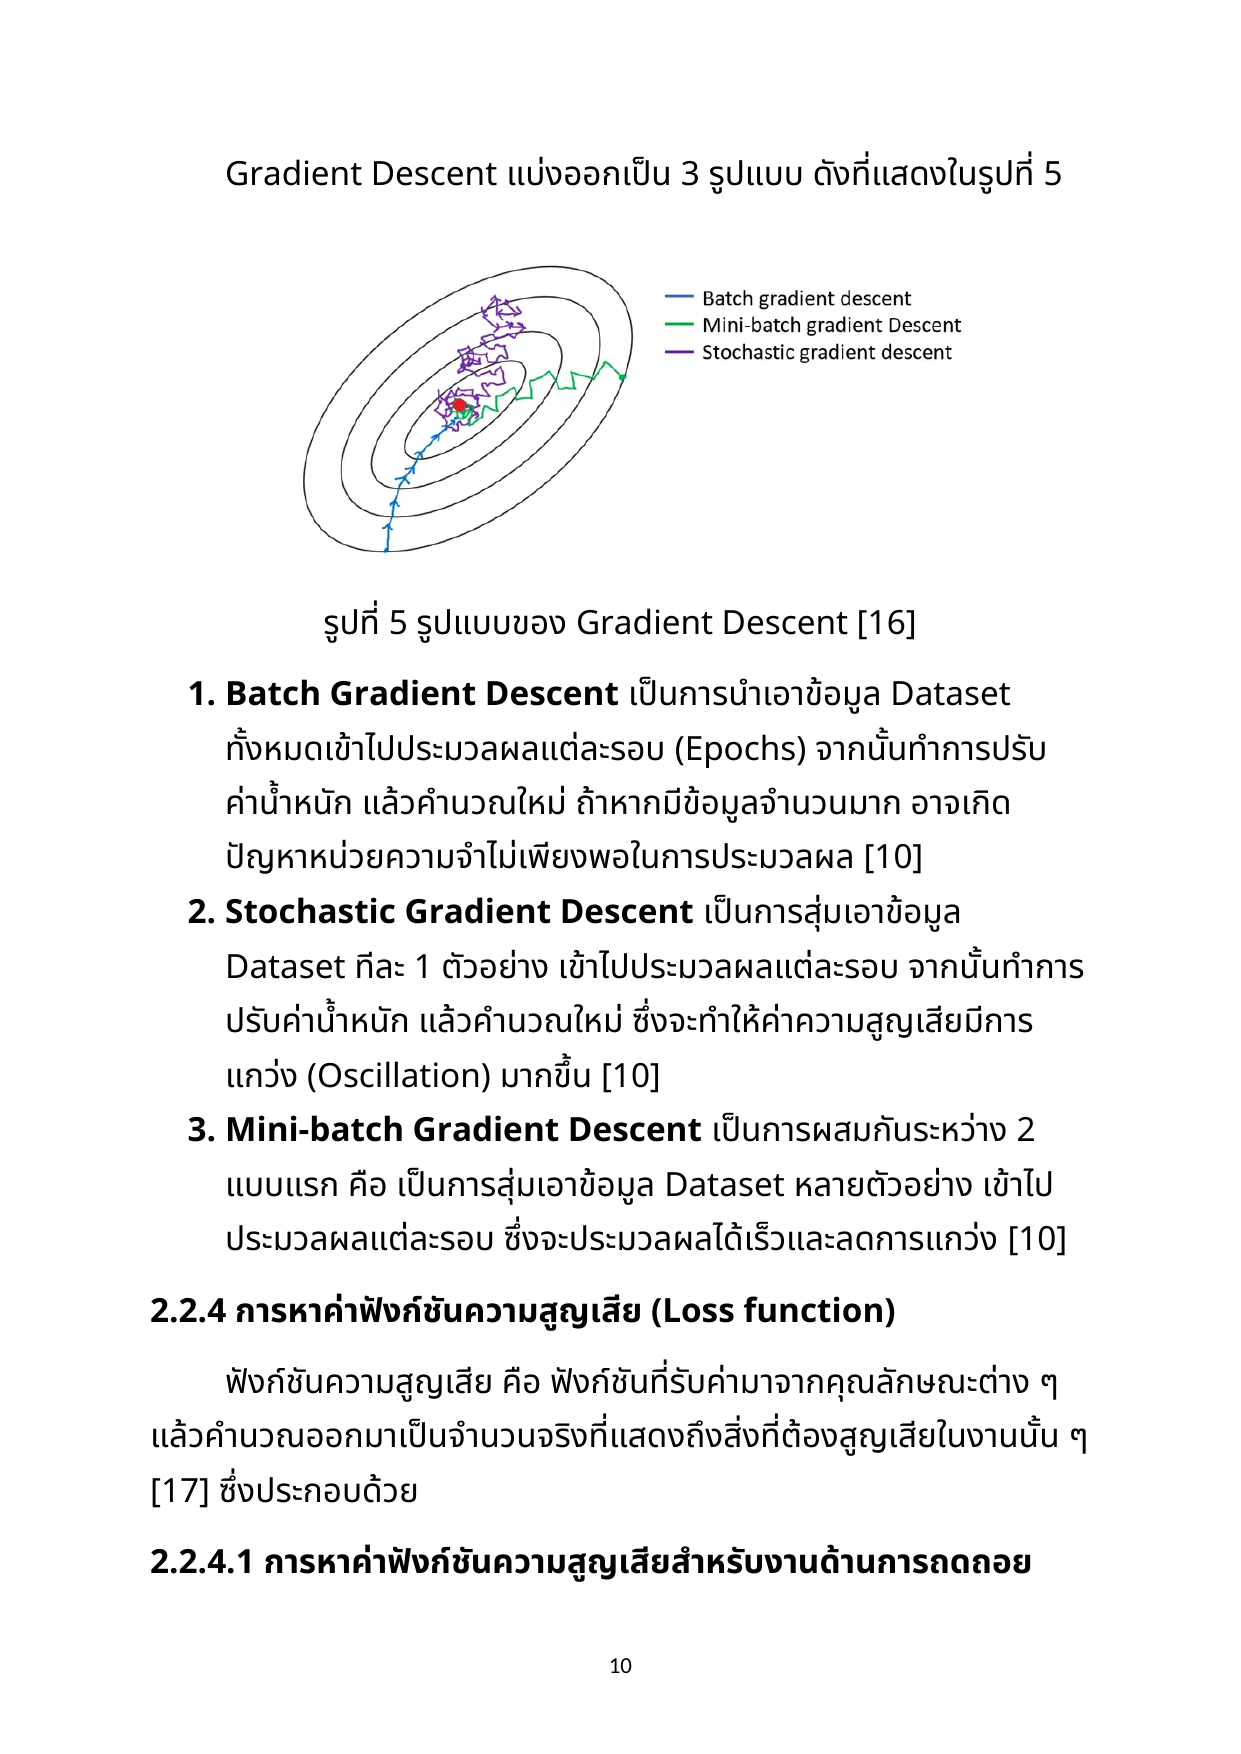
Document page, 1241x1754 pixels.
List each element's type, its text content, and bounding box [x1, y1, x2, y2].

text รูปที่ 5 รูปแบบของ Gradient Descent [16] [150, 598, 1090, 649]
picture [258, 221, 982, 580]
list Stochastic Gradient Descent เป็นการสุ่มเอาข้อมูล Dataset ทีละ 1 ตัวอย่าง เข้าไปประมวลผลแต่ละรอบ จากนั้นทำการปรับค่าน้ำหนัก แล้วคำนวณใหม่ ซึ่งจะทำให้ค่าความสูญเสียมีการแกว่ง (Oscillation) มากขึ้น [10] [187, 888, 1090, 1102]
text Gradient Descent แบ่งออกเป็น 3 รูปแบบ ดังที่แสดงในรูปที่ 5 [150, 150, 1090, 201]
text 2.2.4 การหาค่าฟังก์ชันความสูญเสีย (Loss function) [150, 1286, 1090, 1337]
list Mini-batch Gradient Descent เป็นการผสมกันระหว่าง 2 แบบแรก คือ เป็นการสุ่มเอาข้อมูล Dataset หลายตัวอย่าง เข้าไปประมวลผลแต่ละรอบ ซึ่งจะประมวลผลได้เร็วและลดการแกว่ง [10] [187, 1106, 1090, 1266]
text ฟังก์ชันความสูญเสีย คือ ฟังก์ชันที่รับค่ามาจากคุณลักษณะต่าง ๆ แล้วคำนวณออกมาเป็นจำนวนจริงที่แสดงถึงสิ่งที่ต้องสูญเสียในงานนั้น ๆ [17] ซึ่งประกอบด้วย [150, 1358, 1090, 1517]
text 2.2.4.1 การหาค่าฟังก์ชันความสูญเสียสำหรับงานด้านการถดถอย [150, 1538, 1090, 1588]
list Batch Gradient Descent เป็นการนำเอาข้อมูล Dataset ทั้งหมดเข้าไปประมวลผลแต่ละรอบ (Epochs) จากนั้นทำการปรับค่าน้ำหนัก แล้วคำนวณใหม่ ถ้าหากมีข้อมูลจำนวนมาก อาจเกิดปัญหาหน่วยความจำไม่เพียงพอในการประมวลผล [10] [187, 670, 1090, 884]
